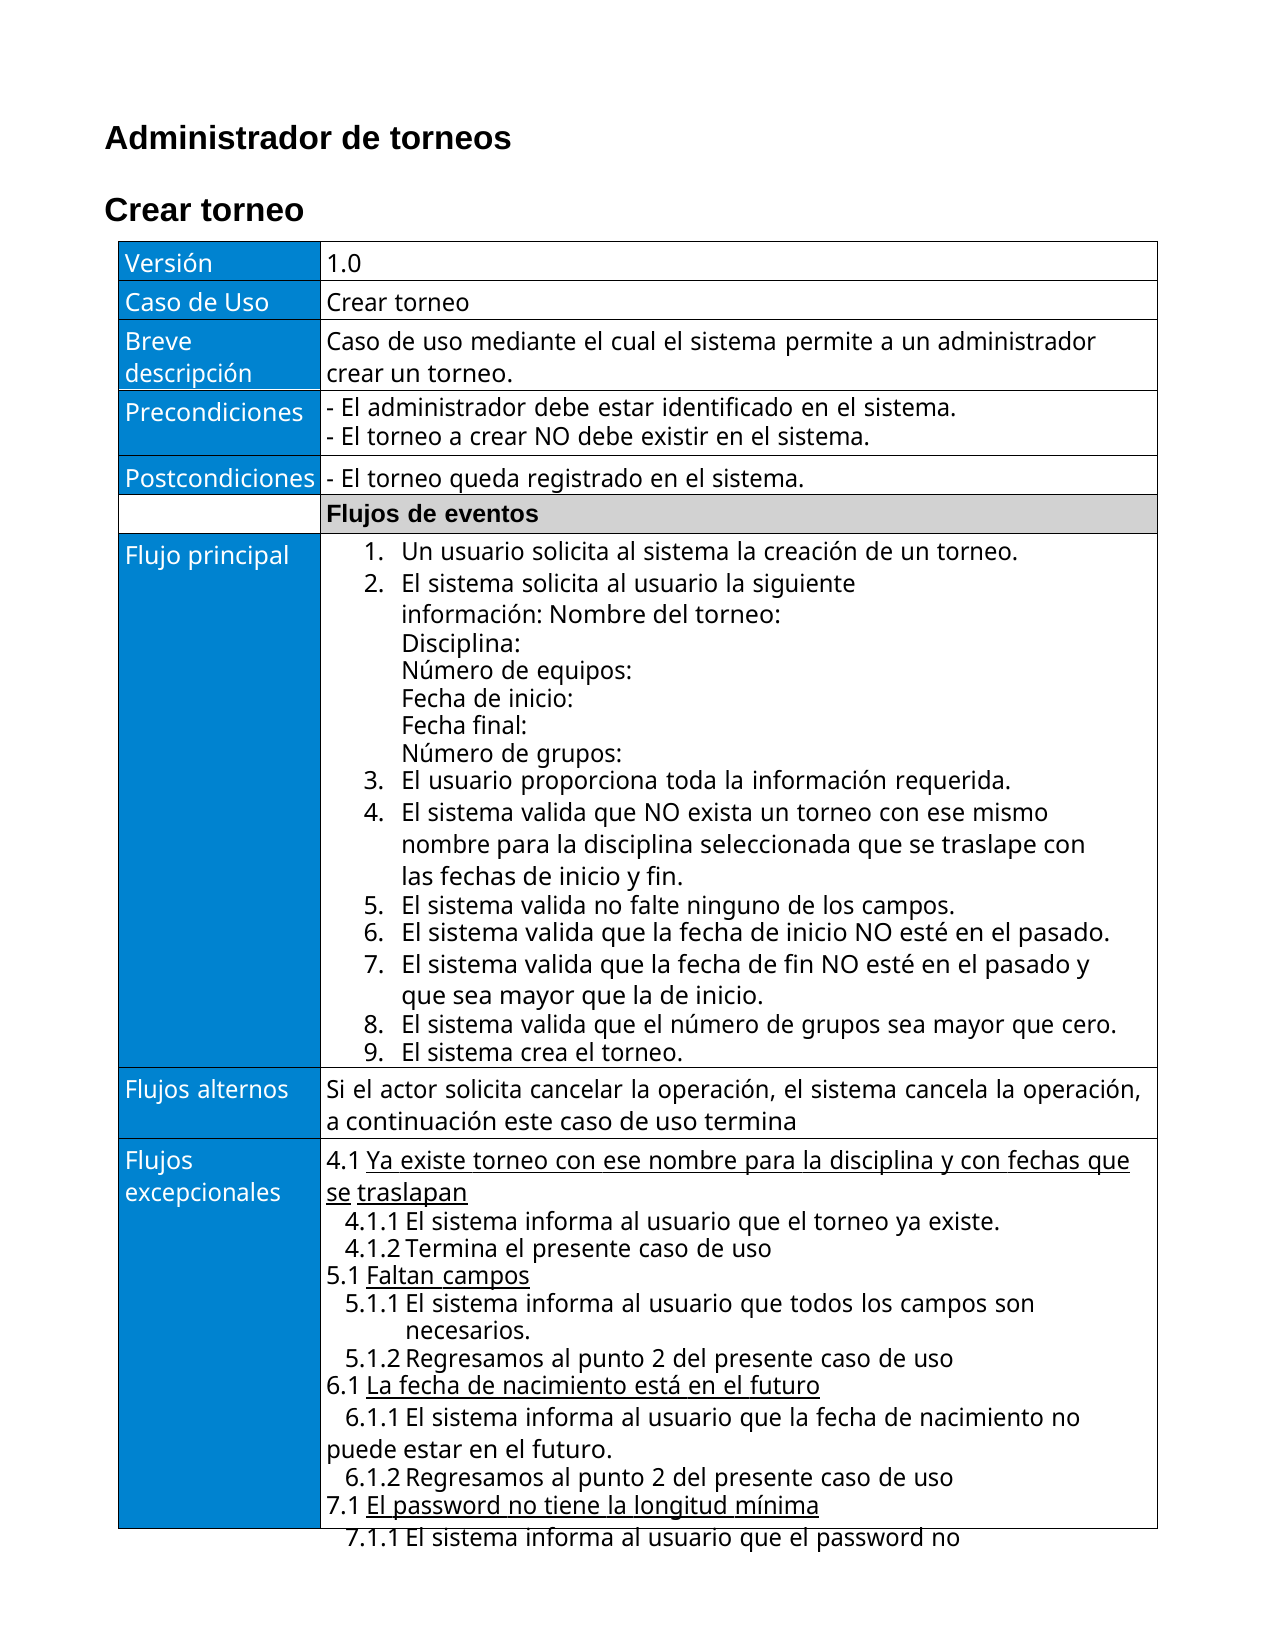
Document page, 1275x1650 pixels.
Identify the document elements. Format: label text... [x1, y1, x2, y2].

subtitle Administrador de torneos Crear torneo [104, 118, 526, 228]
